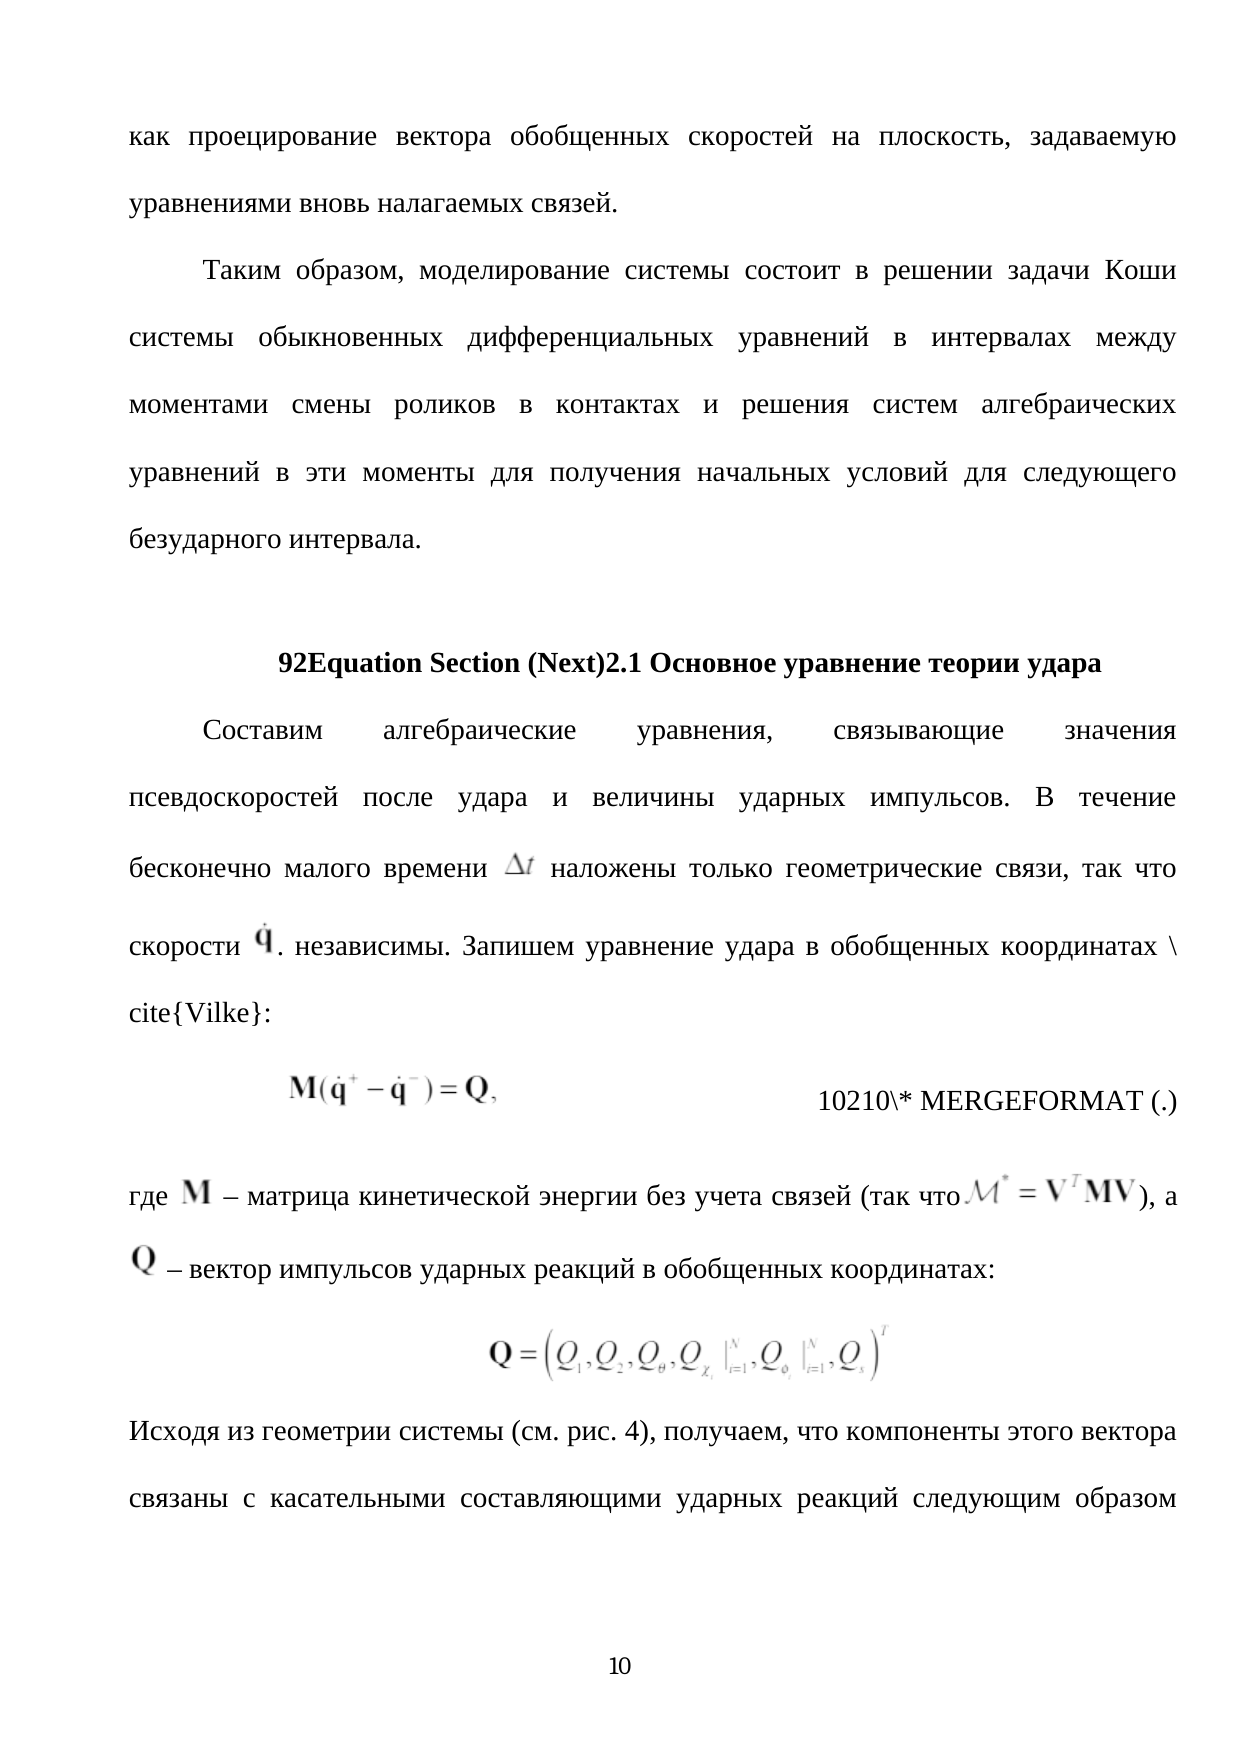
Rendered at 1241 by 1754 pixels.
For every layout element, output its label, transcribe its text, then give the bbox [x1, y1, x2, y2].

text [128, 118, 1177, 219]
text Составим алгебраические уравнения, связывающие значения псевдоскоростей после удара и величины ударных импульсов. В течение бесконечно малого времени наложены только геометрические связи, так что скорости . независимы. Запишем уравнение удара в обобщенных координатах \cite{Vilke}: [128, 712, 1177, 1028]
text Таким образом, моделирование системы состоит в решении задачи Коши системы обыкновенных дифференциальных уравнений в интервалах между моментами смены роликов в контактах и решения систем алгебраических уравнений в эти моменты для получения начальных условий для следующего безударного интервала. [128, 252, 1177, 554]
text где – матрица кинетической энергии без учета связей (так что), а – вектор импульсов ударных реакций в обобщенных координатах: [128, 1164, 1177, 1284]
text 2.1 Основное уравнение теории удара [128, 645, 1177, 679]
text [128, 1413, 1177, 1514]
